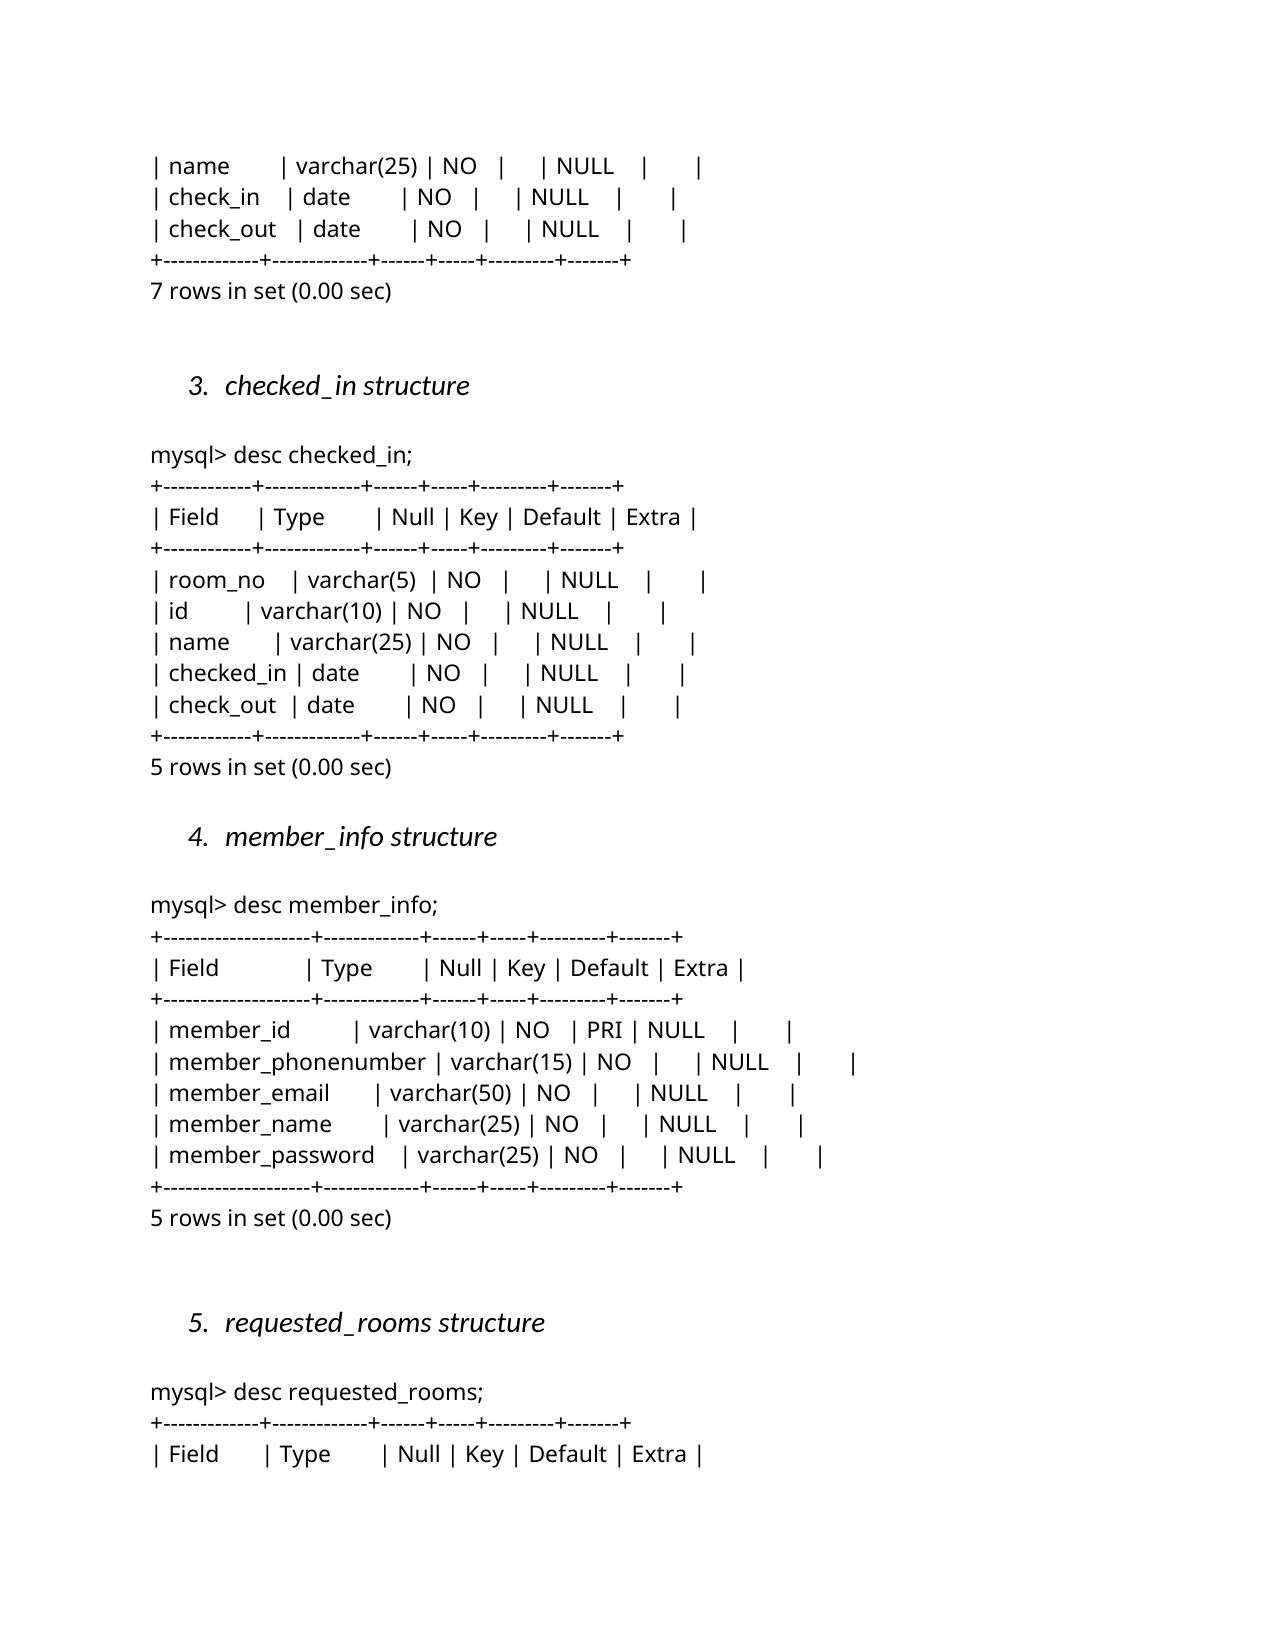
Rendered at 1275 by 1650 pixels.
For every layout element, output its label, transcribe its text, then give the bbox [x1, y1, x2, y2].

text 5 rows in set (0.00 sec) [150, 1202, 1125, 1233]
text +------------+-------------+------+-----+---------+-------+ [150, 470, 1125, 501]
text | room_no | varchar(5) | NO | | NULL | | [150, 563, 1125, 595]
text mysql> desc checked_in; [150, 438, 1125, 470]
text | id | varchar(10) | NO | | NULL | | [150, 595, 1125, 626]
list requested_rooms structure [187, 1304, 1125, 1340]
text 5 rows in set (0.00 sec) [150, 751, 1125, 782]
text 7 rows in set (0.00 sec) [150, 275, 1125, 306]
text +--------------------+-------------+------+-----+---------+-------+ [150, 920, 1125, 952]
text | check_out | date | NO | | NULL | | [150, 212, 1125, 244]
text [150, 1407, 1125, 1438]
text +--------------------+-------------+------+-----+---------+-------+ [150, 983, 1125, 1014]
text | name | varchar(25) | NO | | NULL | | [150, 626, 1125, 657]
text | member_phonenumber | varchar(15) | NO | | NULL | | [150, 1045, 1125, 1077]
text | Field | Type | Null | Key | Default | Extra | [150, 952, 1125, 983]
text | Field | Type | Null | Key | Default | Extra | [150, 1438, 1125, 1469]
text | Field | Type | Null | Key | Default | Extra | [150, 501, 1125, 532]
text mysql> desc member_info; [150, 889, 1125, 920]
list member_info structure [187, 818, 1125, 853]
text mysql> desc requested_rooms; [150, 1375, 1125, 1407]
list checked_in structure [187, 367, 1125, 403]
text | member_password | varchar(25) | NO | | NULL | | [150, 1139, 1125, 1170]
text +-------------+-------------+------+-----+---------+-------+ [150, 244, 1125, 275]
text | member_id | varchar(10) | NO | PRI | NULL | | [150, 1014, 1125, 1045]
text | check_in | date | NO | | NULL | | [150, 181, 1125, 212]
text | member_email | varchar(50) | NO | | NULL | | [150, 1077, 1125, 1108]
text | checked_in | date | NO | | NULL | | [150, 657, 1125, 688]
text | check_out | date | NO | | NULL | | [150, 688, 1125, 720]
text | name | varchar(25) | NO | | NULL | | [150, 150, 1125, 181]
text +------------+-------------+------+-----+---------+-------+ [150, 532, 1125, 563]
text | member_name | varchar(25) | NO | | NULL | | [150, 1108, 1125, 1139]
text +------------+-------------+------+-----+---------+-------+ [150, 720, 1125, 751]
text +--------------------+-------------+------+-----+---------+-------+ [150, 1170, 1125, 1202]
